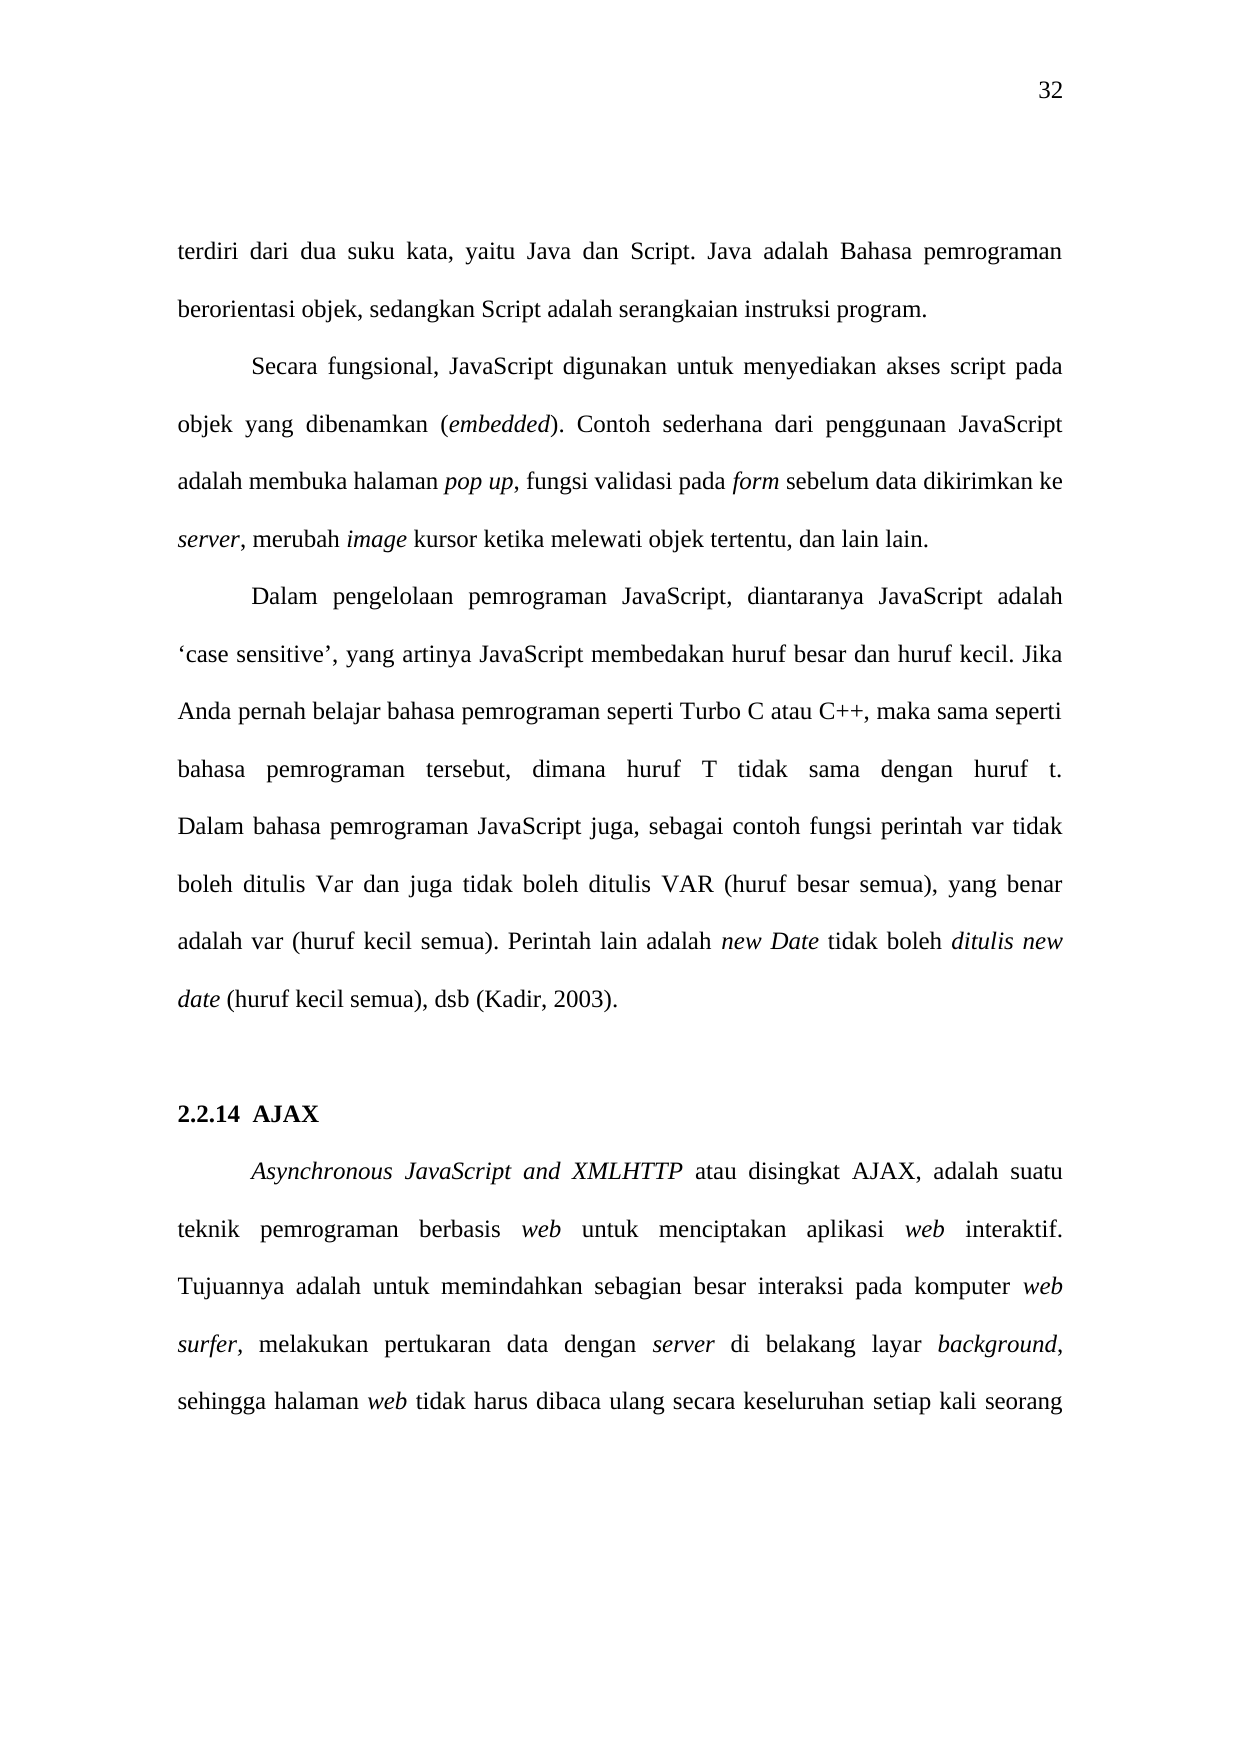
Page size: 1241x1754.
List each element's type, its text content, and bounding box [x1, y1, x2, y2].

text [177, 1156, 1063, 1415]
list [177, 236, 1063, 322]
subtitle AJAX [177, 1099, 1063, 1127]
list Secara fungsional, JavaScript digunakan untuk menyediakan akses script pada objek yang dibenamkan (embedded). Contoh sederhana dari penggunaan JavaScript adalah membuka halaman pop up, fungsi validasi pada form sebelum data dikirimkan ke server, merubah image kursor ketika melewati objek tertentu, dan lain lain. [177, 351, 1063, 552]
list Dalam pengelolaan pemrograman JavaScript, diantaranya JavaScript adalah ‘case sensitive’, yang artinya JavaScript membedakan huruf besar dan huruf kecil. Jika Anda pernah belajar bahasa pemrograman seperti Turbo C atau C++, maka sama seperti bahasa pemrograman tersebut, dimana huruf T tidak sama dengan huruf t. Dalam bahasa pemrograman JavaScript juga, sebagai contoh fungsi perintah var tidak boleh ditulis Var dan juga tidak boleh ditulis VAR (huruf besar semua), yang benar adalah var (huruf kecil semua). Perintah lain adalah new Date tidak boleh ditulis new date (huruf kecil semua), dsb . [177, 581, 1063, 1012]
